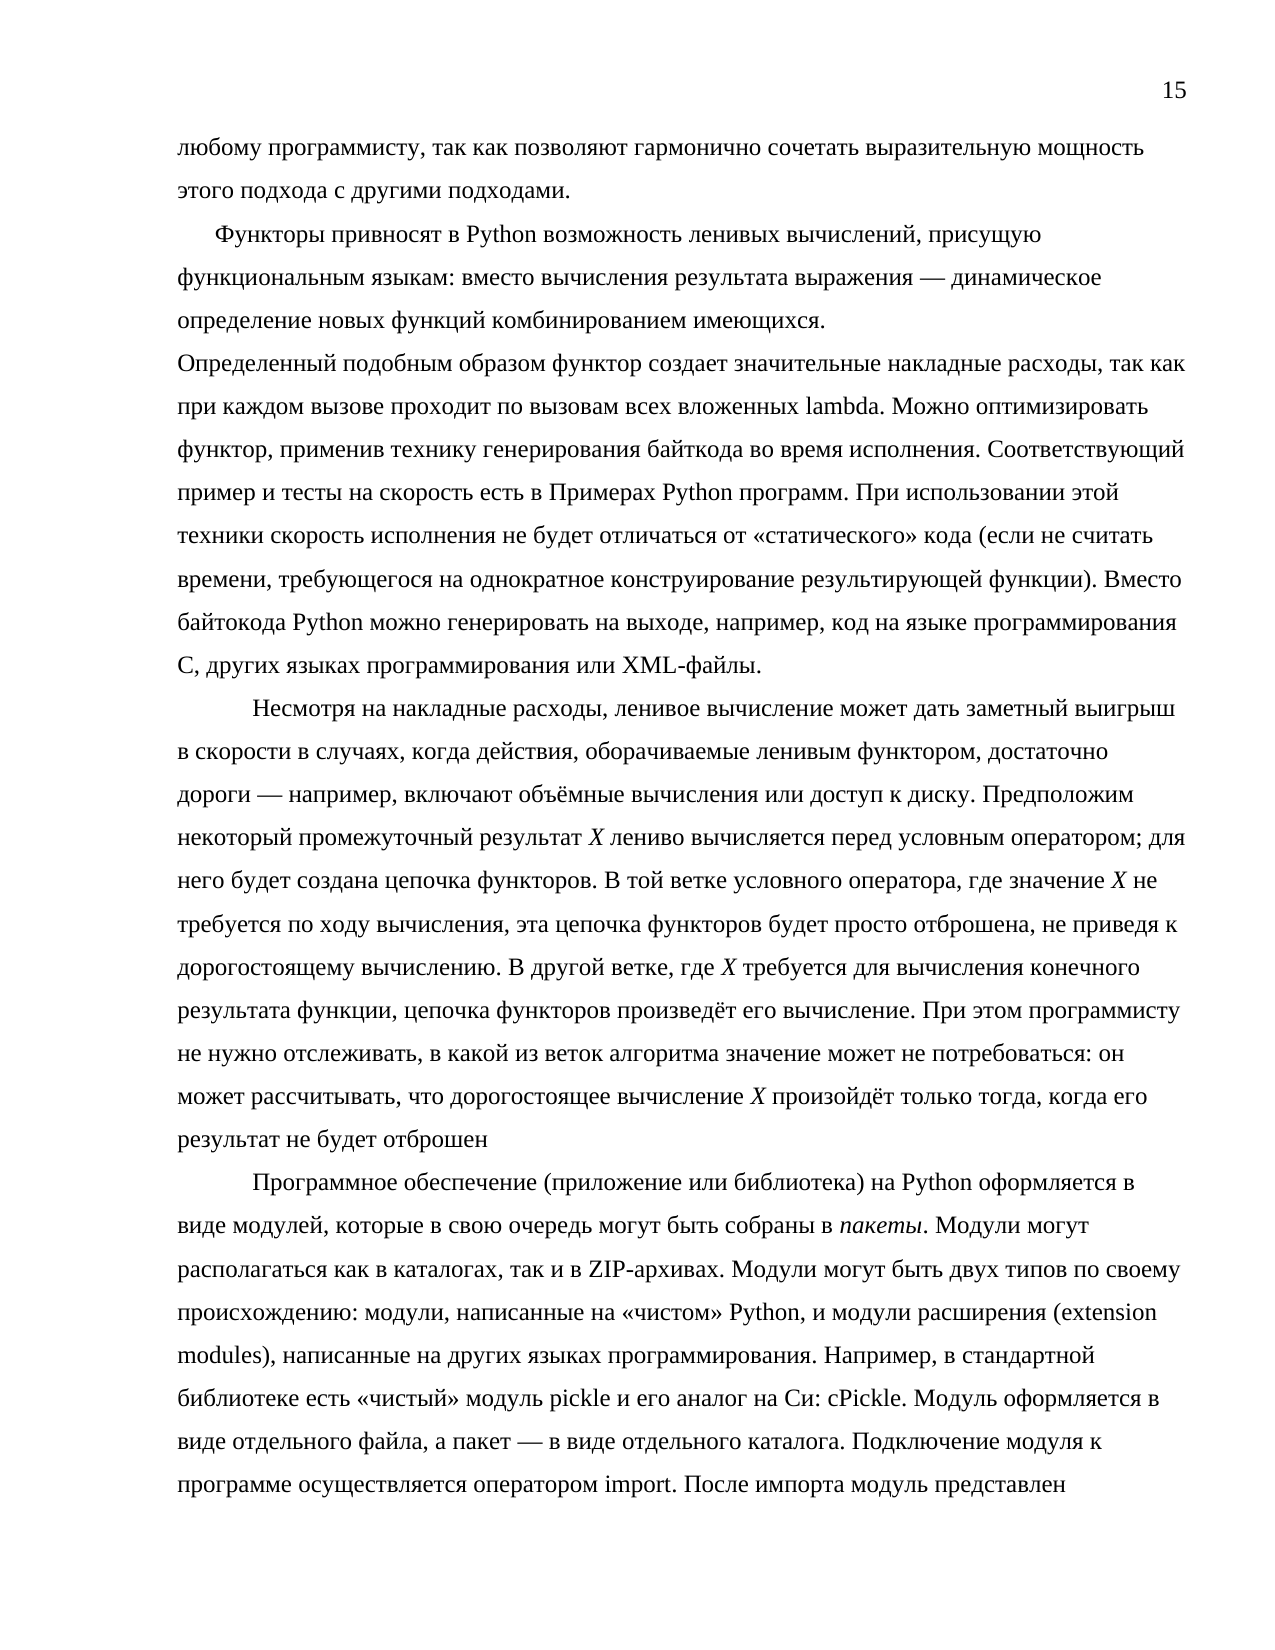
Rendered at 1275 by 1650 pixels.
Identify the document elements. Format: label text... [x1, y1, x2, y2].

text Несмотря на накладные расходы, ленивое вычисление может дать заметный выигрыш в скорости в случаях, когда действия, оборачиваемые ленивым функтором, достаточно дороги — например, включают объёмные вычисления или доступ к диску. Предположим некоторый промежуточный результат X лениво вычисляется перед условным оператором; для него будет создана цепочка функторов. В той ветке условного оператора, где значение X не требуется по ходу вычисления, эта цепочка функторов будет просто отброшена, не приведя к дорогостоящему вычислению. В другой ветке, где X требуется для вычисления конечного результата функции, цепочка функторов произведёт его вычисление. При этом программисту не нужно отслеживать, в какой из веток алгоритма значение может не потребоваться: он может рассчитывать, что дорогостоящее вычисление X произойдёт только тогда, когда его результат не будет отброшен [177, 693, 1186, 1153]
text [177, 1167, 1186, 1498]
text Функторы привносят в Python возможность ленивых вычислений, присущую функциональным языкам: вместо вычисления результата выражения — динамическое определение новых функций комбинированием имеющихся. [177, 219, 1186, 334]
text Определенный подобным образом функтор создает значительные накладные расходы, так как при каждом вызове проходит по вызовам всех вложенных lambda. Можно оптимизировать функтор, применив технику генерирования байткода во время исполнения. Соответствующий пример и тесты на скорость есть в Примерах Python программ. При использовании этой техники скорость исполнения не будет отличаться от «статического» кода (если не считать времени, требующегося на однократное конструирование результирующей функции). Вместо байтокода Python можно генерировать на выходе, например, код на языке программирования C, других языках программирования или XML-файлы. [177, 348, 1186, 679]
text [177, 132, 1186, 204]
